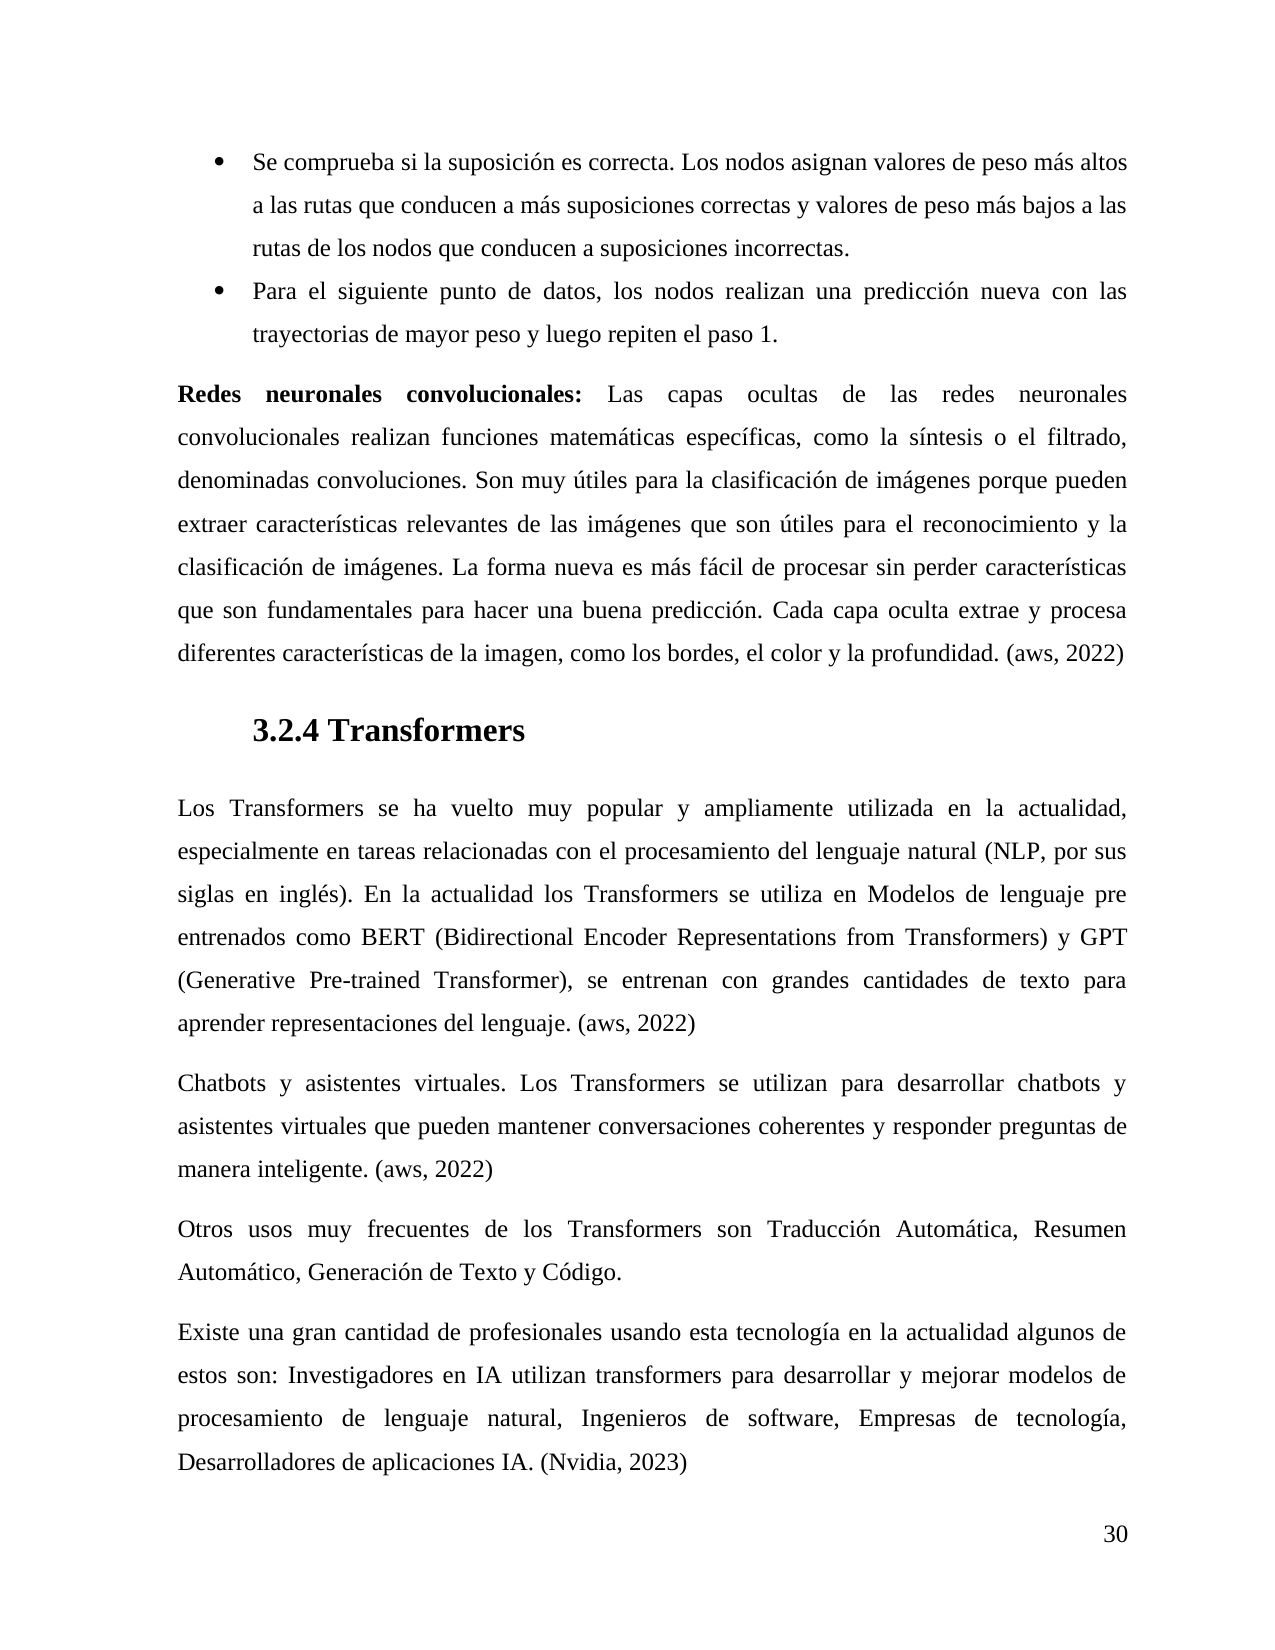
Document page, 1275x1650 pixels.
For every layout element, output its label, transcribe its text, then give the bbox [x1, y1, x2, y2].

text Existe una gran cantidad de profesionales usando esta tecnología en la actualidad algunos de estos son: Investigadores en IA utilizan transformers para desarrollar y mejorar modelos de procesamiento de lenguaje natural, Ingenieros de software, Empresas de tecnología, Desarrolladores de aplicaciones IA. [177, 1317, 1128, 1475]
text Los Transformers se ha vuelto muy popular y ampliamente utilizada en la actualidad, especialmente en tareas relacionadas con el procesamiento del lenguaje natural (NLP, por sus siglas en inglés). En la actualidad los Transformers se utiliza en Modelos de lenguaje pre entrenados como BERT (Bidirectional Encoder Representations from Transformers) y GPT (Generative Pre-trained Transformer), se entrenan con grandes cantidades de texto para aprender representaciones del lenguaje. [177, 793, 1128, 1037]
text Otros usos muy frecuentes de los Transformers son Traducción Automática, Resumen Automático, Generación de Texto y Código. [177, 1214, 1128, 1286]
text Redes neuronales convolucionales: Las capas ocultas de las redes neuronales convolucionales realizan funciones matemáticas específicas, como la síntesis o el filtrado, denominadas convoluciones. Son muy útiles para la clasificación de imágenes porque pueden extraer características relevantes de las imágenes que son útiles para el reconocimiento y la clasificación de imágenes. La forma nueva es más fácil de procesar sin perder características que son fundamentales para hacer una buena predicción. Cada capa oculta extrae y procesa diferentes características de la imagen, como los bordes, el color y la profundidad. [177, 379, 1128, 667]
subtitle 3.2.4 Transformers [177, 710, 1128, 749]
list Se comprueba si la suposición es correcta. Los nodos asignan valores de peso más altos a las rutas que conducen a más suposiciones correctas y valores de peso más bajos a las rutas de los nodos que conducen a suposiciones incorrectas. [215, 147, 1128, 262]
list Para el siguiente punto de datos, los nodos realizan una predicción nueva con las trayectorias de mayor peso y luego repiten el paso 1. [215, 276, 1128, 348]
text Chatbots y asistentes virtuales. Los Transformers se utilizan para desarrollar chatbots y asistentes virtuales que pueden mantener conversaciones coherentes y responder preguntas de manera inteligente. [177, 1068, 1128, 1183]
